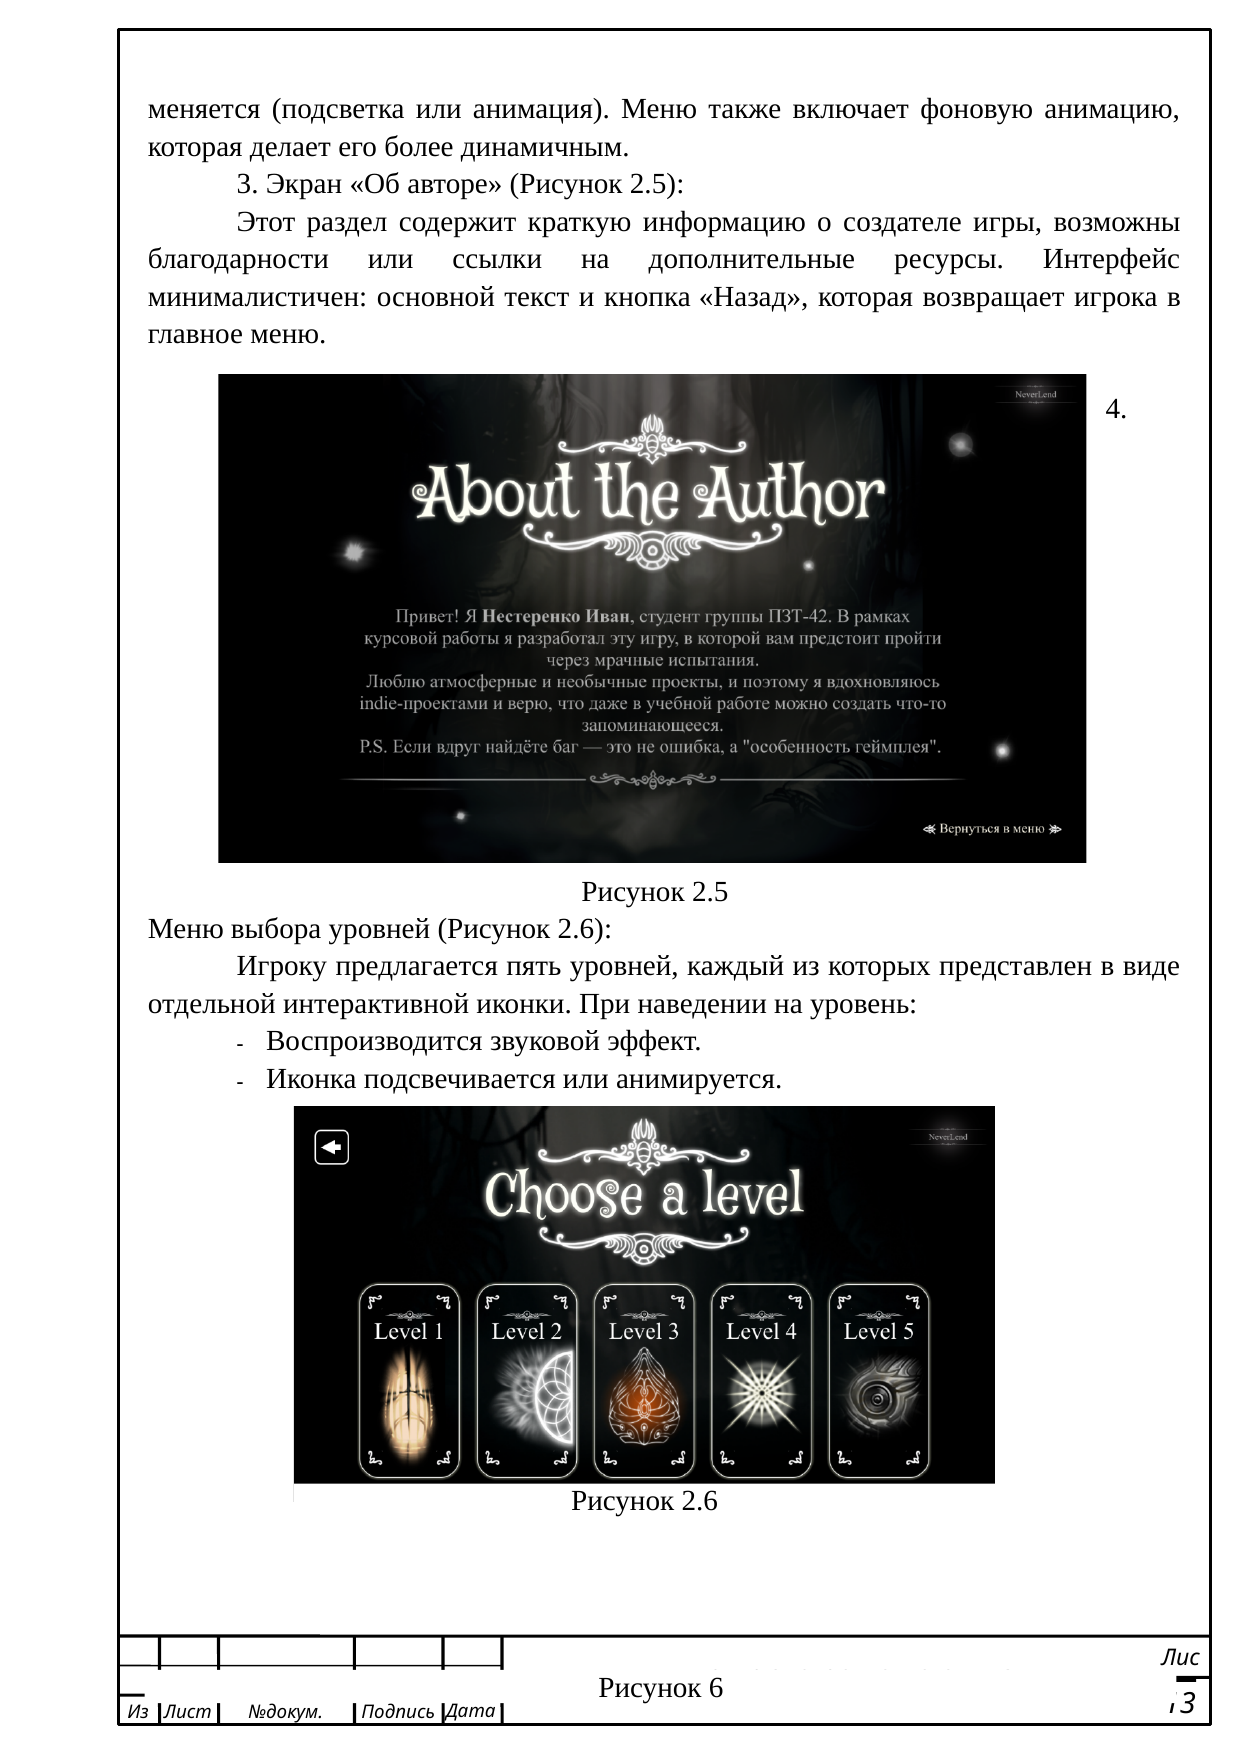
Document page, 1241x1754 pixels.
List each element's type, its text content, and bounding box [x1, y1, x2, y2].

list Иконка подсвечивается или анимируется. [148, 1058, 1181, 1096]
text Игроку предлагается пять уровней, каждый из которых представлен в виде отдельной интерактивной иконки. При наведении на уровень: [148, 946, 1181, 1021]
text Этот раздел содержит краткую информацию о создателе игры, возможны благодарности или ссылки на дополнительные ресурсы. Интерфейс минималистичен: основной текст и кнопка «Назад», которая возвращает игрока в главное меню. [148, 201, 1181, 351]
picture [293, 1106, 995, 1483]
picture [218, 374, 1087, 863]
text 3. Экран «Об авторе» (Рисунок 2.5): [148, 164, 1181, 201]
list «Выход» (Exit) – закрытие игры.Интерфейс интерактивен: при наведении на кнопки воспроизводится звуковой эффект, а их внешний вид меняется (подсветка или анимация). Меню также включает фоновую анимацию, которая делает его более динамичным. [148, 89, 1181, 164]
list Воспроизводится звуковой эффект. [148, 1021, 1181, 1058]
